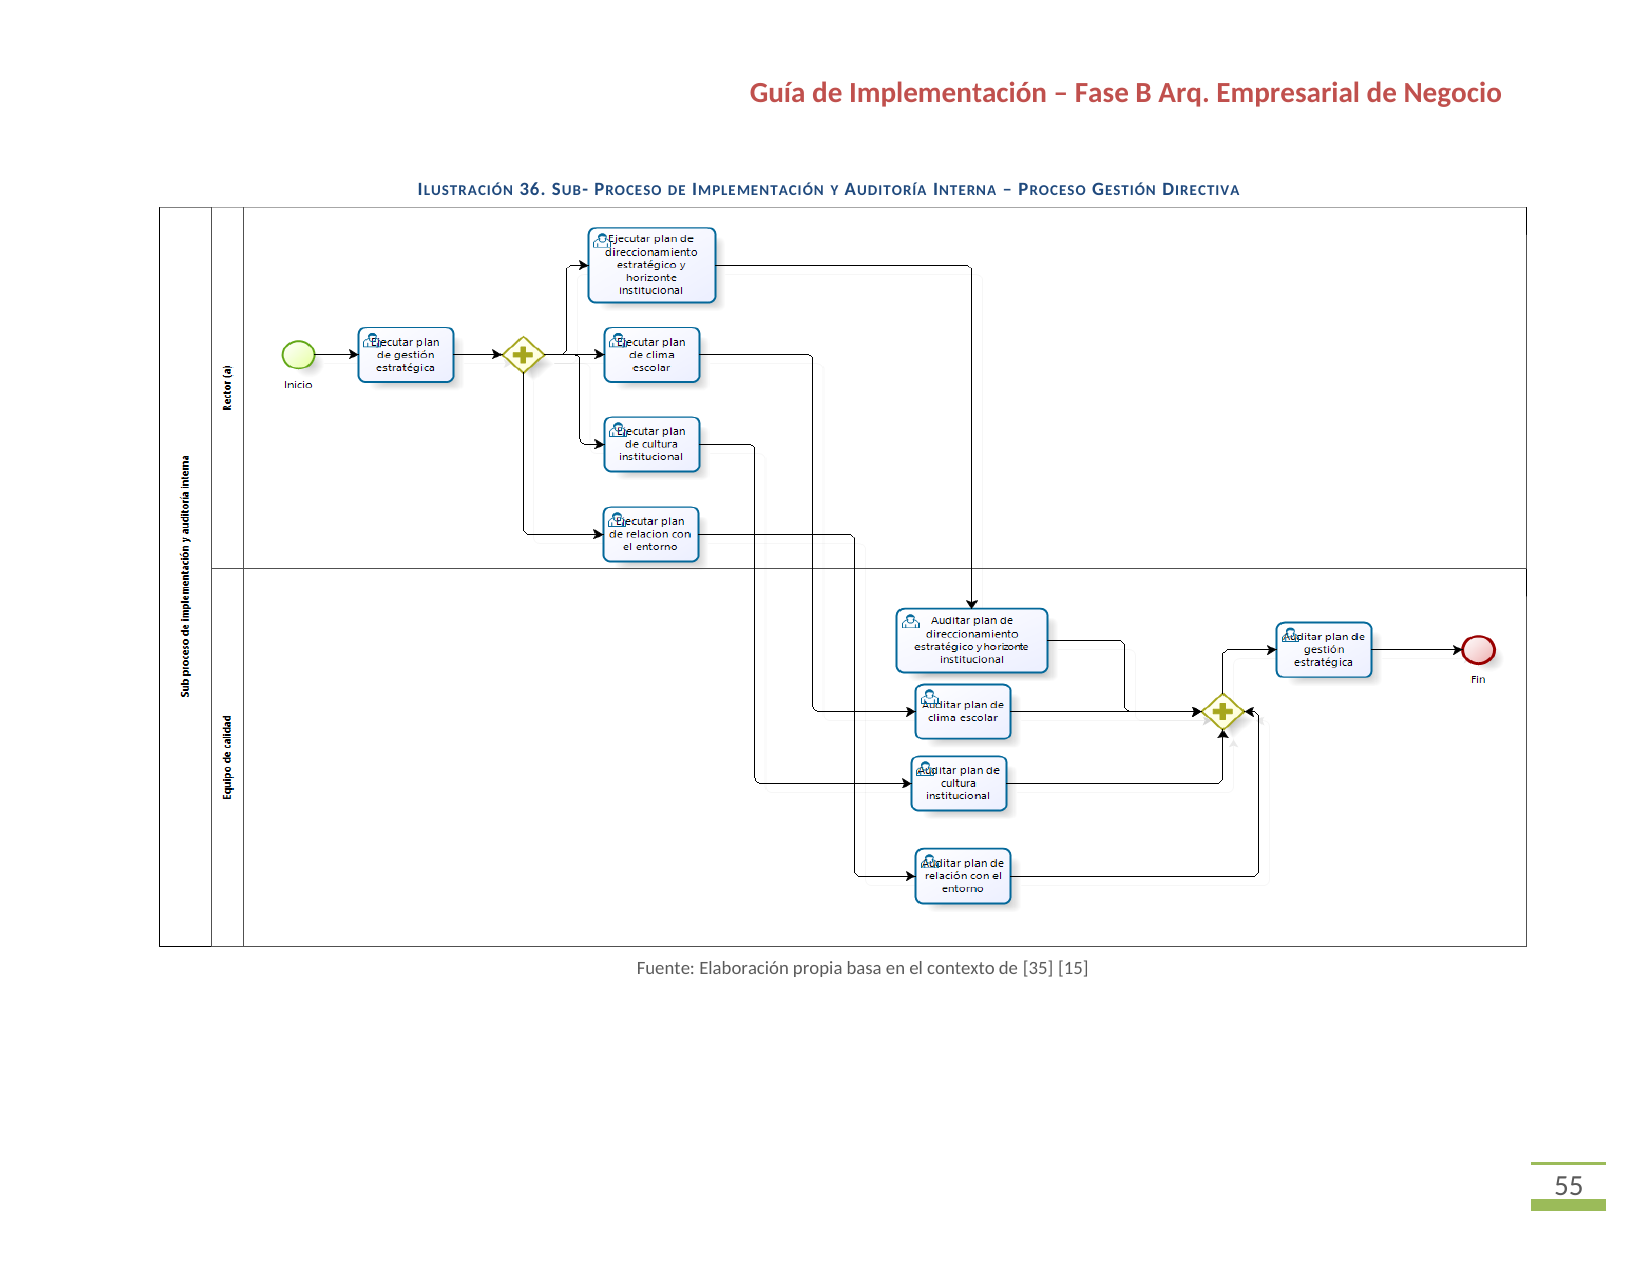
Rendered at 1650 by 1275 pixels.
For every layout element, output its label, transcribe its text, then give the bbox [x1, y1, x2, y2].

list Fuente: Elaboración propia basa en el contexto de [35] [15] [216, 954, 1509, 979]
text Ilustración 36. Sub- Proceso de Implementación y Auditoría Interna – Proceso Gestión Directiva [154, 177, 1502, 200]
picture [154, 204, 1532, 950]
